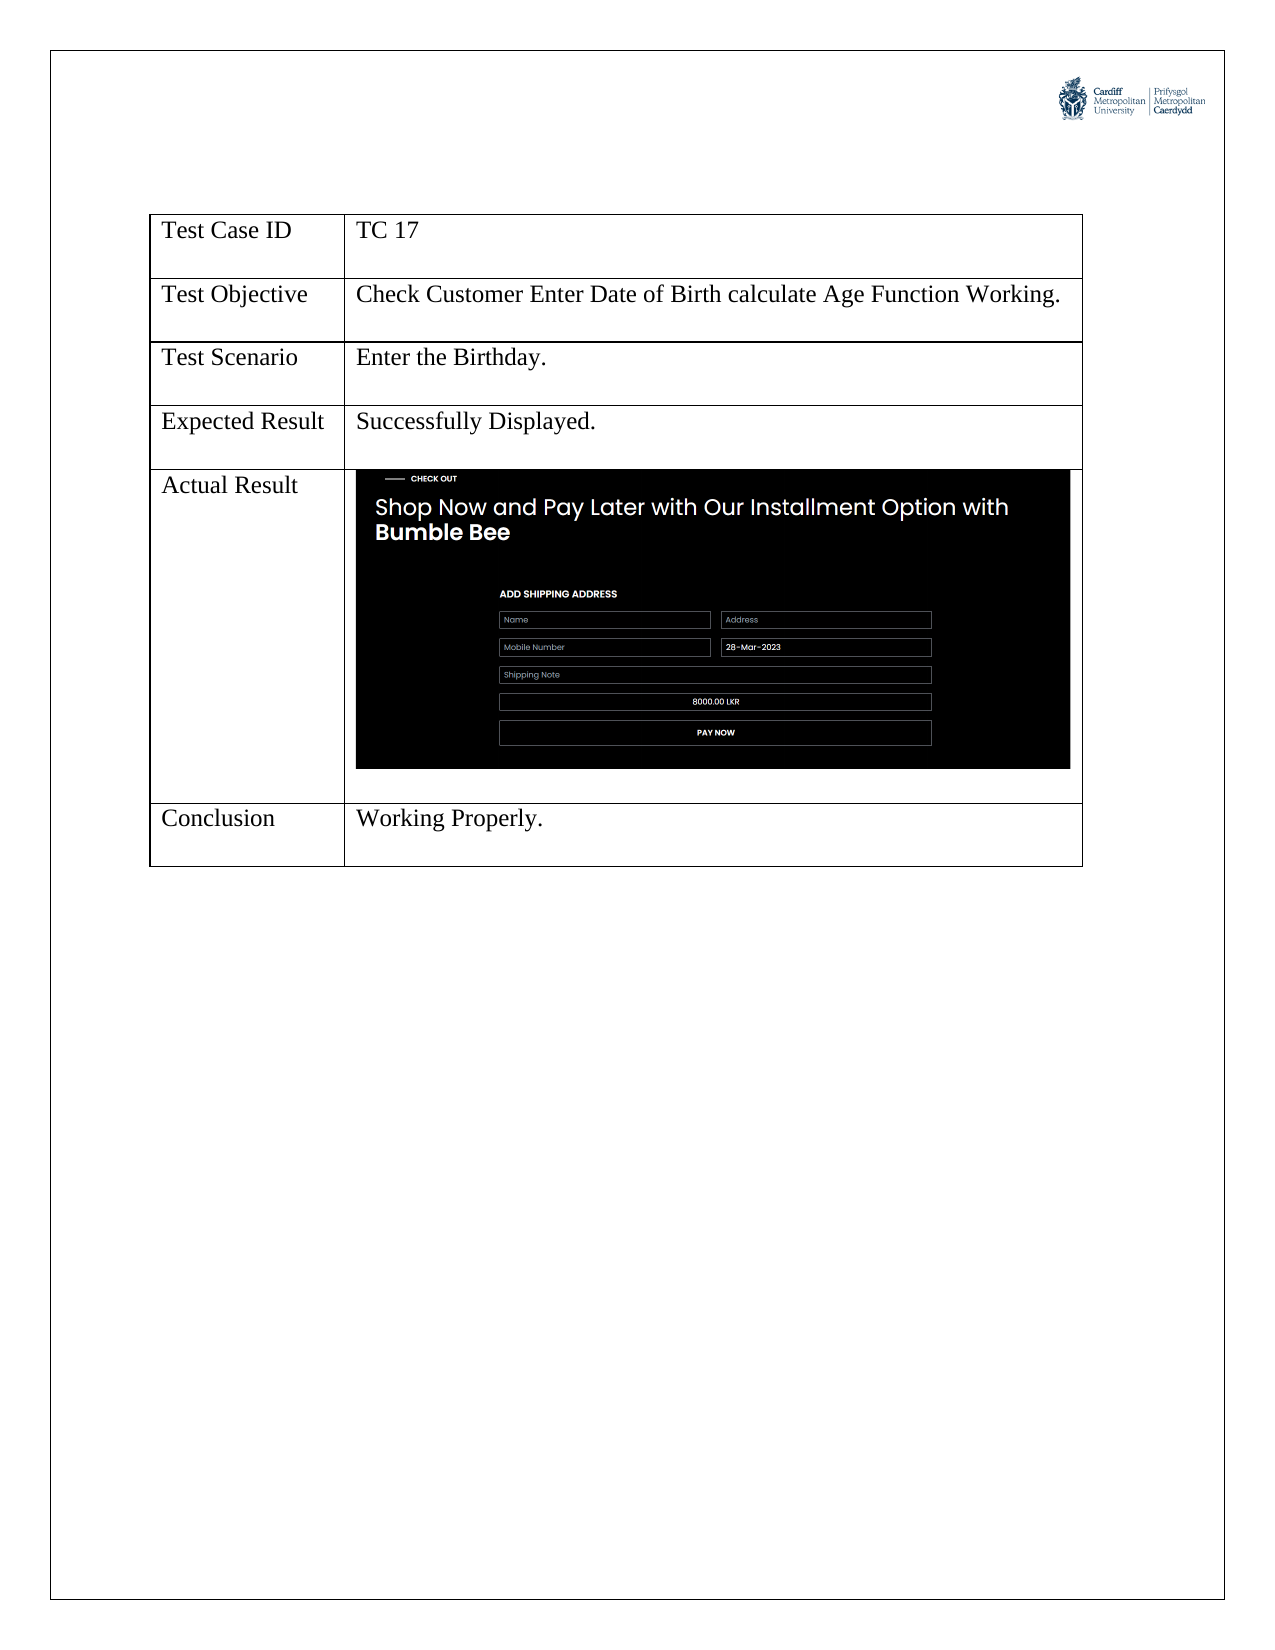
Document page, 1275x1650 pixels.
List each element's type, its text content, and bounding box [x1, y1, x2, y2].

table_cell Enter the Birthday. [345, 343, 1082, 405]
table_cell [345, 470, 1082, 802]
picture [355, 470, 1071, 769]
table_header TC 17 [345, 215, 1082, 278]
table_cell Expected Result [151, 406, 344, 469]
table_cell Test Scenario [151, 343, 344, 405]
table_cell Check Customer Enter Date of Birth calculate Age Function Working. [345, 279, 1082, 341]
table_cell Working Properly. [345, 804, 1082, 866]
picture [1058, 70, 1205, 129]
table_cell Conclusion [151, 804, 344, 866]
table_cell Test Objective [151, 279, 344, 341]
table_cell Actual Result [151, 470, 344, 802]
table_cell Successfully Displayed. [345, 406, 1082, 469]
table_header Test Case ID [151, 215, 344, 278]
